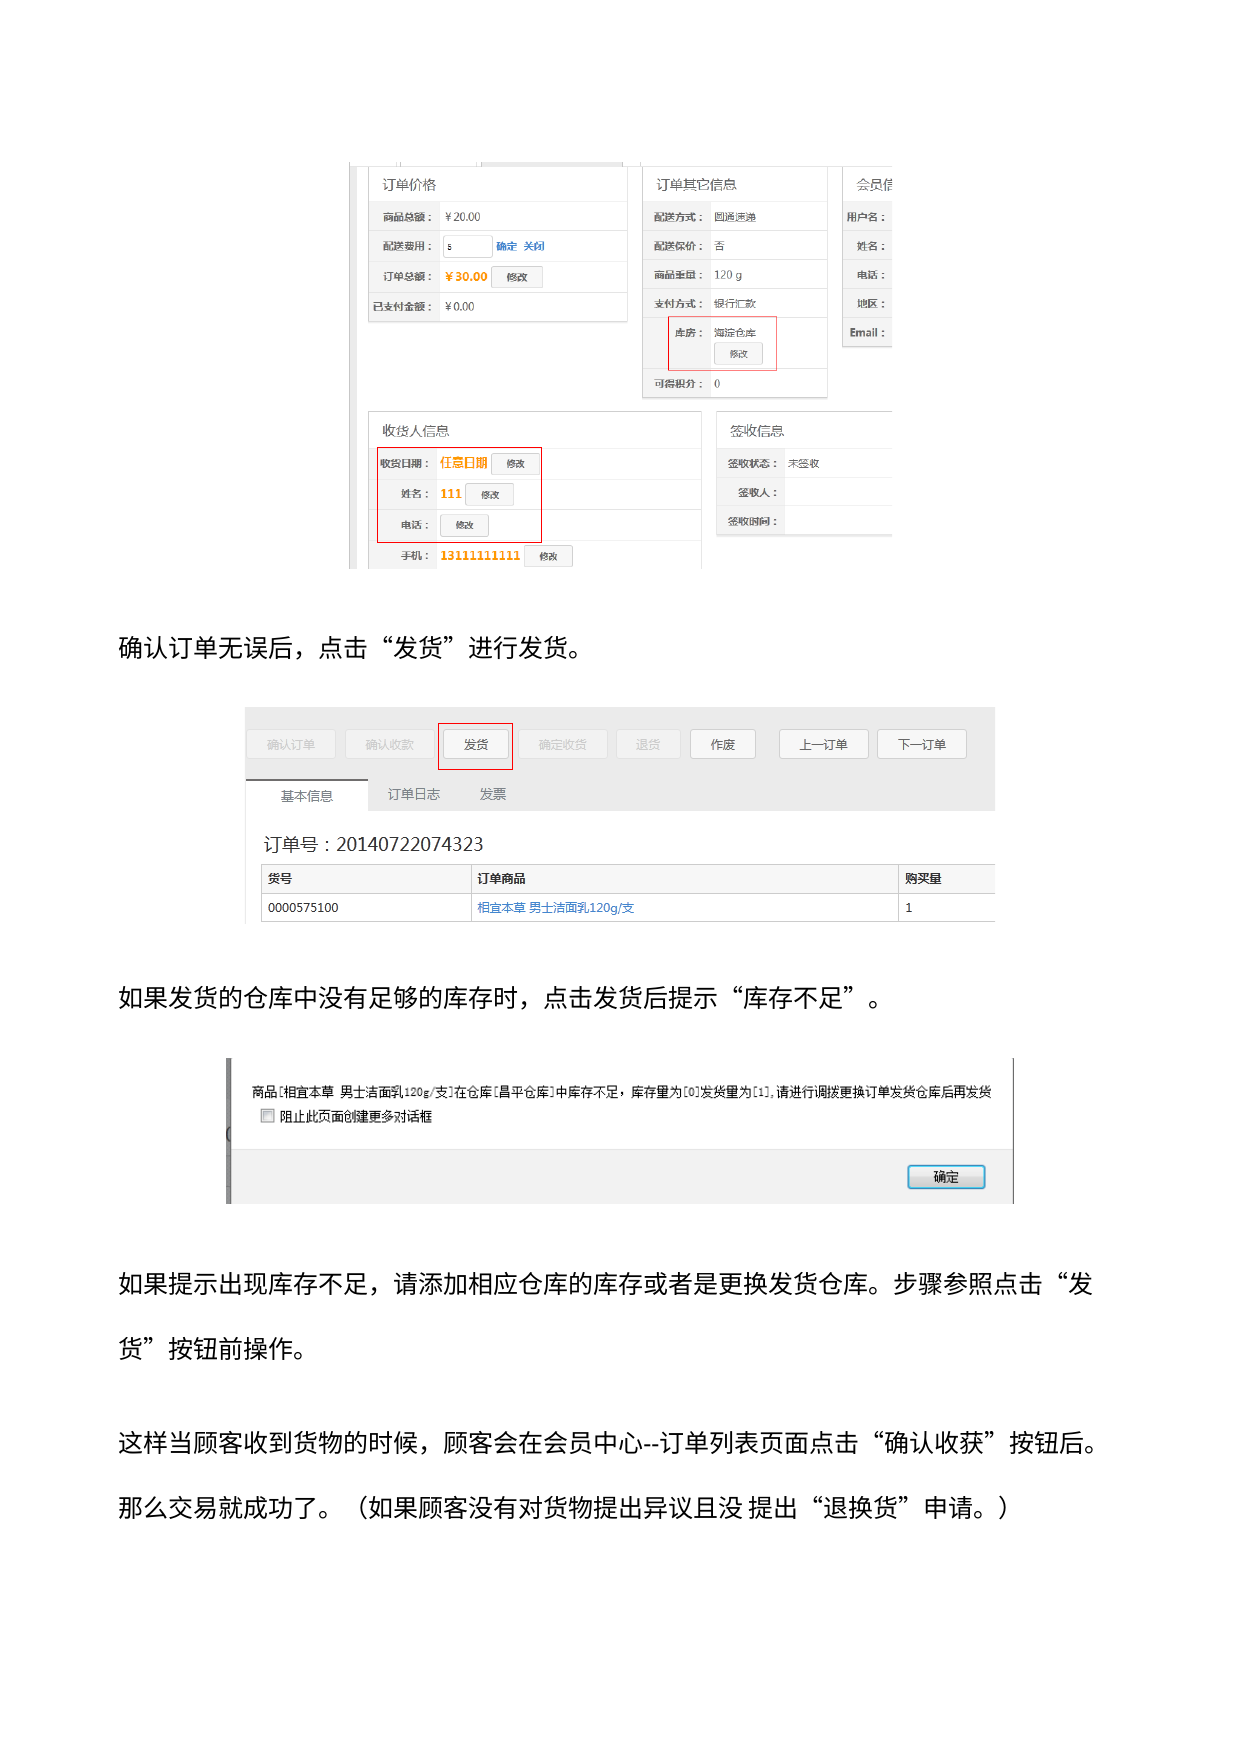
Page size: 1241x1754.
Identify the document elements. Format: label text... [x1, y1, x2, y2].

text 如果提示出现库存不足，请添加相应仓库的库存或者是更换发货仓库。步骤参照点击“发货”按钮前操作。 [118, 1250, 1122, 1380]
text 如果发货的仓库中没有足够的库存时，点击发货后提示“库存不足”。 [118, 964, 1122, 1029]
picture [244, 707, 996, 924]
text 确认订单无误后，点击“发货”进行发货。 [118, 614, 1122, 679]
text 这样当顾客收到货物的时候，顾客会在会员中心--订单列表页面点击“确认收获”按钮后。那么交易就成功了。（如果顾客没有对货物提出异议且没 提出“退换货”申请。） [118, 1409, 1122, 1539]
picture [348, 162, 893, 569]
picture [226, 1058, 1014, 1204]
